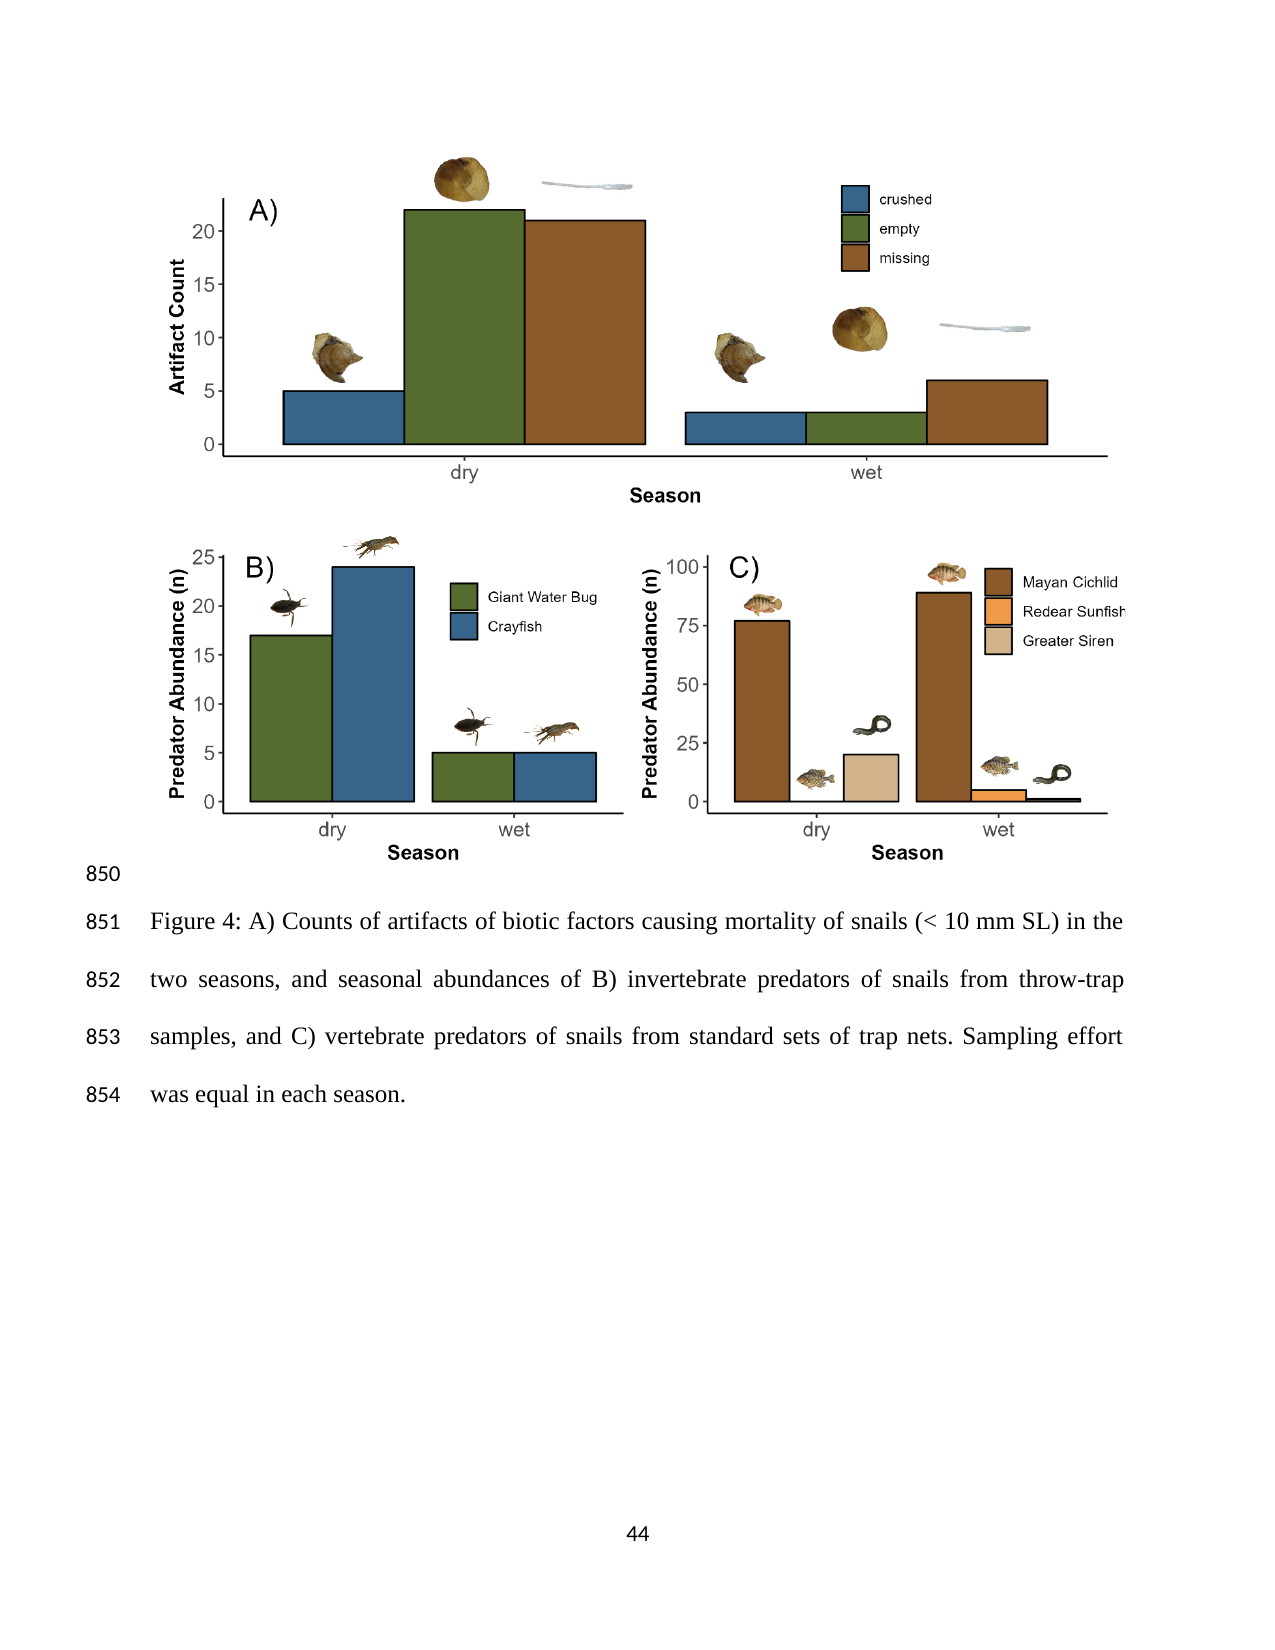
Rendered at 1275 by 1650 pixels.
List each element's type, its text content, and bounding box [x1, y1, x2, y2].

picture [150, 150, 1125, 882]
text Figure 4: A) Counts of artifacts of biotic factors causing mortality of snails (< 10 mm SL) in the two seasons, and seasonal abundances of B) invertebrate predators of snails from throw-trap samples, and C) vertebrate predators of snails from standard sets of trap nets. Sampling effort was equal in each season. [150, 906, 1125, 1107]
